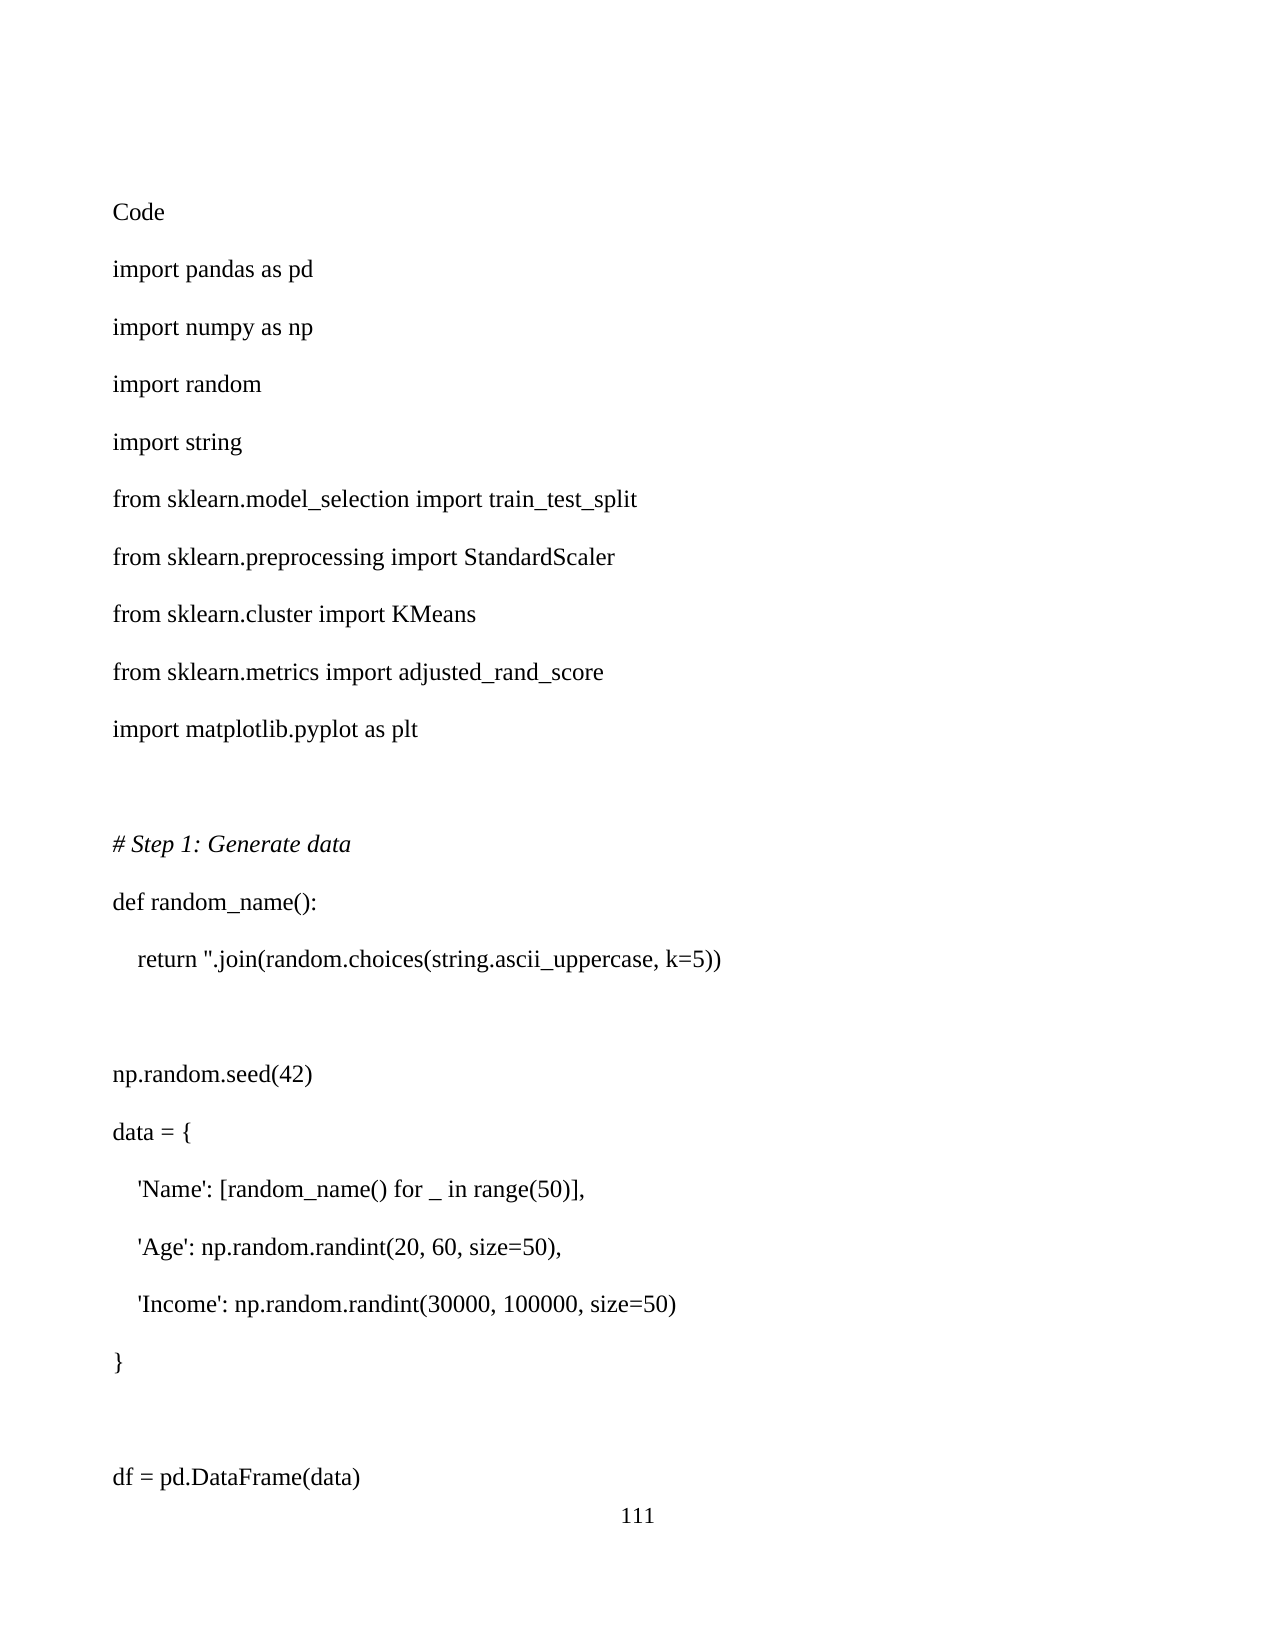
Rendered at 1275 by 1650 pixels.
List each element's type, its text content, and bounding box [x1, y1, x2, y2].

text import string [112, 427, 1162, 456]
text from sklearn.preprocessing import StandardScaler [112, 542, 1162, 571]
text 'Age': np.random.randint(20, 60, size=50), [112, 1232, 1162, 1261]
text from sklearn.cluster import KMeans [112, 599, 1162, 628]
text from sklearn.model_selection import train_test_split [112, 484, 1162, 513]
text 'Income': np.random.randint(30000, 100000, size=50) [112, 1289, 1162, 1318]
text # Step 1: Generate data [112, 829, 1162, 858]
text import pandas as pd [112, 254, 1162, 283]
text Code [112, 197, 1162, 226]
text import matplotlib.pyplot as plt [112, 714, 1162, 743]
text np.random.seed(42) [112, 1059, 1162, 1088]
text return ''.join(random.choices(string.ascii_uppercase, k=5)) [112, 944, 1162, 973]
text def random_name(): [112, 887, 1162, 916]
text df = pd.DataFrame(data) [112, 1462, 1162, 1491]
text data = { [112, 1117, 1162, 1146]
text import random [112, 369, 1162, 398]
text from sklearn.metrics import adjusted_rand_score [112, 657, 1162, 686]
text } [112, 1347, 1162, 1376]
text import numpy as np [112, 312, 1162, 341]
text 'Name': [random_name() for _ in range(50)], [112, 1174, 1162, 1203]
